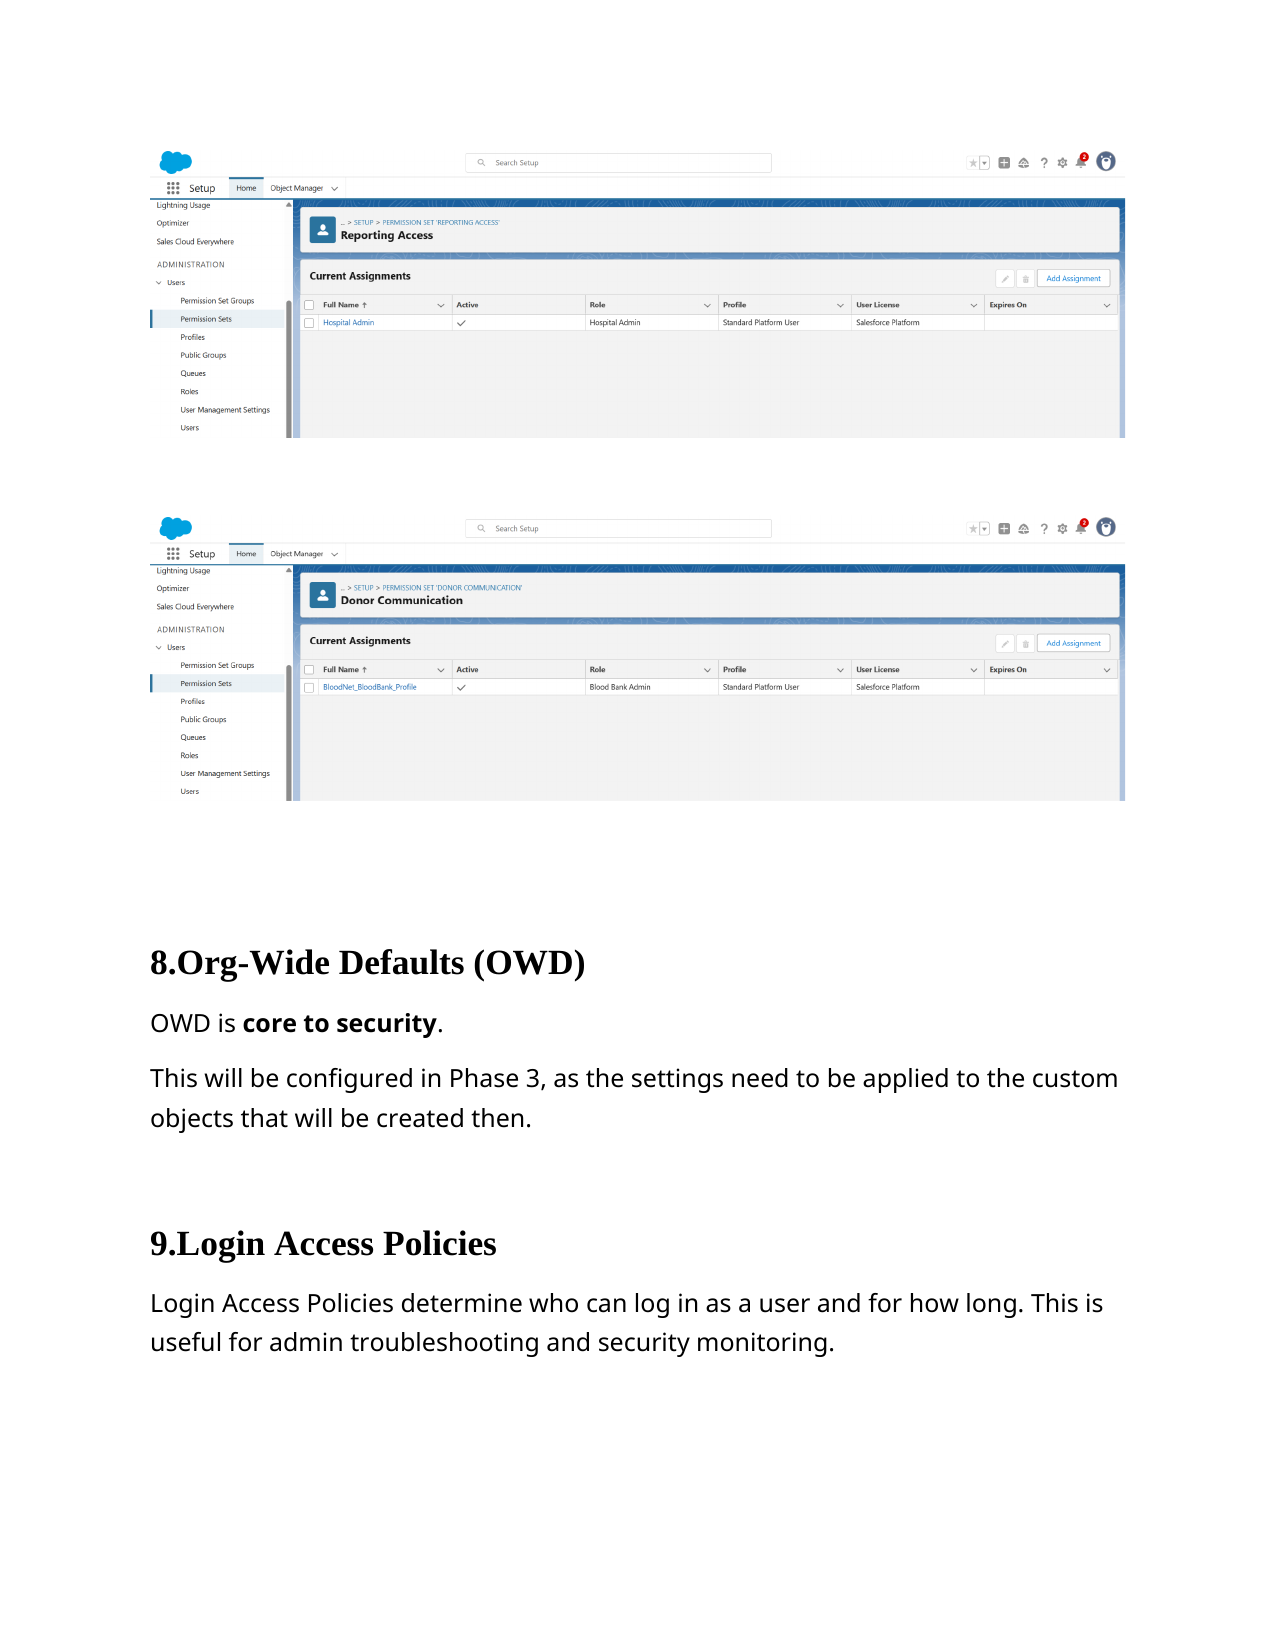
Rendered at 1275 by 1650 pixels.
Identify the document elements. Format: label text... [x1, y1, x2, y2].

text OWD is core to security. [150, 1005, 1125, 1039]
text 8.Org-Wide Defaults (OWD) [150, 942, 1125, 982]
text This will be configured in Phase 3, as the settings need to be applied to the custom objects that will be created then. [150, 1061, 1125, 1134]
text Login Access Policies determine who can log in as a user and for how long. This is useful for admin troubleshooting and security monitoring. [150, 1286, 1125, 1359]
text 9.Login Access Policies [150, 1222, 1125, 1263]
picture [150, 515, 1125, 801]
picture [150, 150, 1125, 438]
